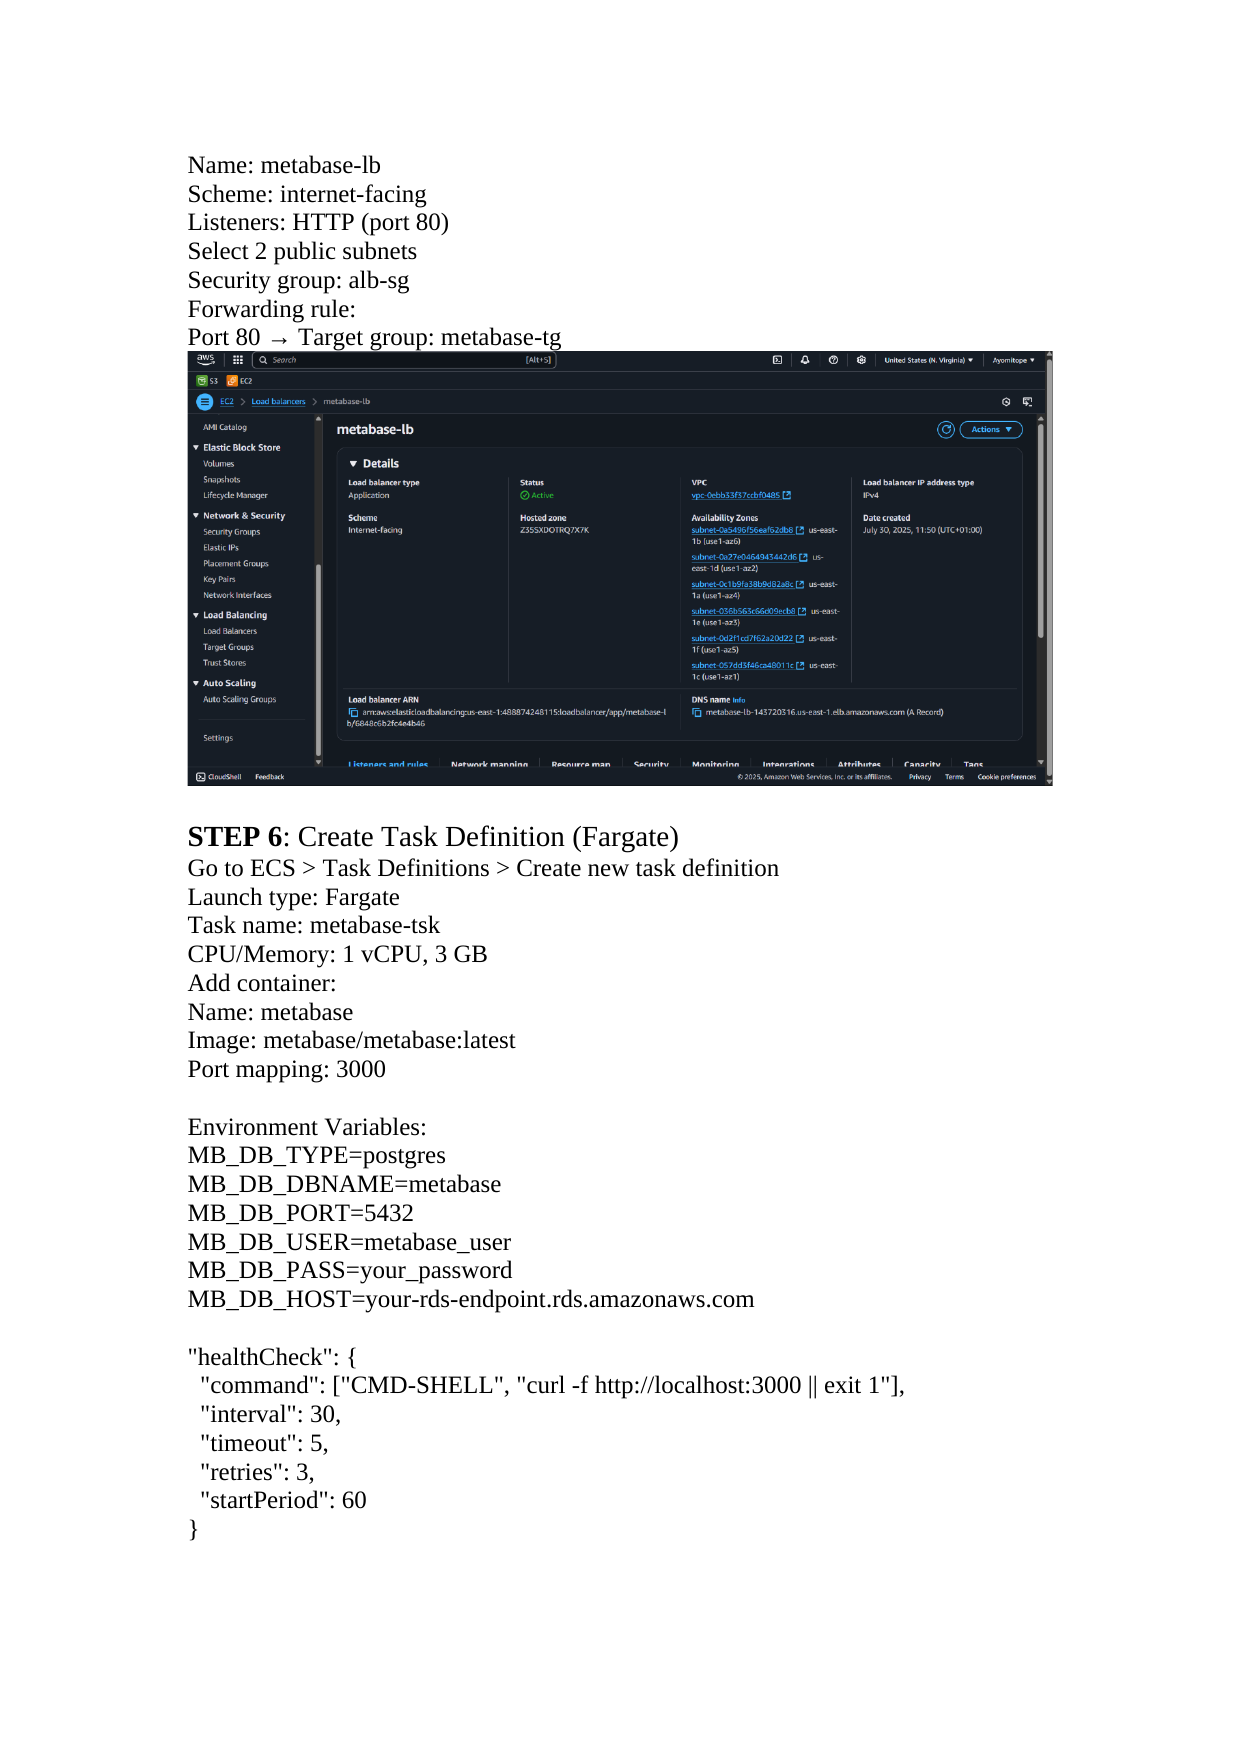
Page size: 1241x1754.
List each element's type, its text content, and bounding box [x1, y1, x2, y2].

text "timeout": 5, [187, 1428, 1053, 1457]
text "startPeriod": 60 [187, 1485, 1053, 1514]
text } [187, 1514, 1053, 1543]
text "interval": 30, [187, 1399, 1053, 1428]
text Select 2 public subnets [187, 236, 1053, 265]
text MB_DB_PASS=your_password [187, 1255, 1053, 1284]
text Listeners: HTTP (port 80) [187, 207, 1053, 236]
text Launch type: Fargate [187, 882, 1053, 910]
text Environment Variables: [187, 1112, 1053, 1140]
text Name: metabase-lb [187, 150, 1053, 179]
text MB_DB_PORT=5432 [187, 1198, 1053, 1227]
text Add container: [187, 968, 1053, 997]
text "healthCheck": { [187, 1342, 1053, 1370]
text STEP 6: Create Task Definition (Fargate) [187, 819, 1053, 853]
picture [187, 351, 1053, 786]
text Security group: alb-sg [187, 265, 1053, 294]
text Port mapping: 3000 [187, 1054, 1053, 1083]
text Go to ECS > Task Definitions > Create new task definition [187, 853, 1053, 882]
text CPU/Memory: 1 vCPU, 3 GB [187, 939, 1053, 968]
text "command": ["CMD-SHELL", "curl -f http://localhost:3000 || exit 1"], [187, 1370, 1053, 1399]
text Forwarding rule: [187, 294, 1053, 322]
text "retries": 3, [187, 1457, 1053, 1485]
text MB_DB_HOST=your-rds-endpoint.rds.amazonaws.com [187, 1284, 1053, 1313]
text Port 80 → Target group: metabase-tg [187, 322, 1053, 351]
text MB_DB_DBNAME=metabase [187, 1169, 1053, 1198]
text MB_DB_TYPE=postgres [187, 1140, 1053, 1169]
text Task name: metabase-tsk [187, 910, 1053, 939]
text Scheme: internet-facing [187, 179, 1053, 207]
text Name: metabase [187, 997, 1053, 1025]
text Image: metabase/metabase:latest [187, 1025, 1053, 1054]
text MB_DB_USER=metabase_user [187, 1227, 1053, 1255]
